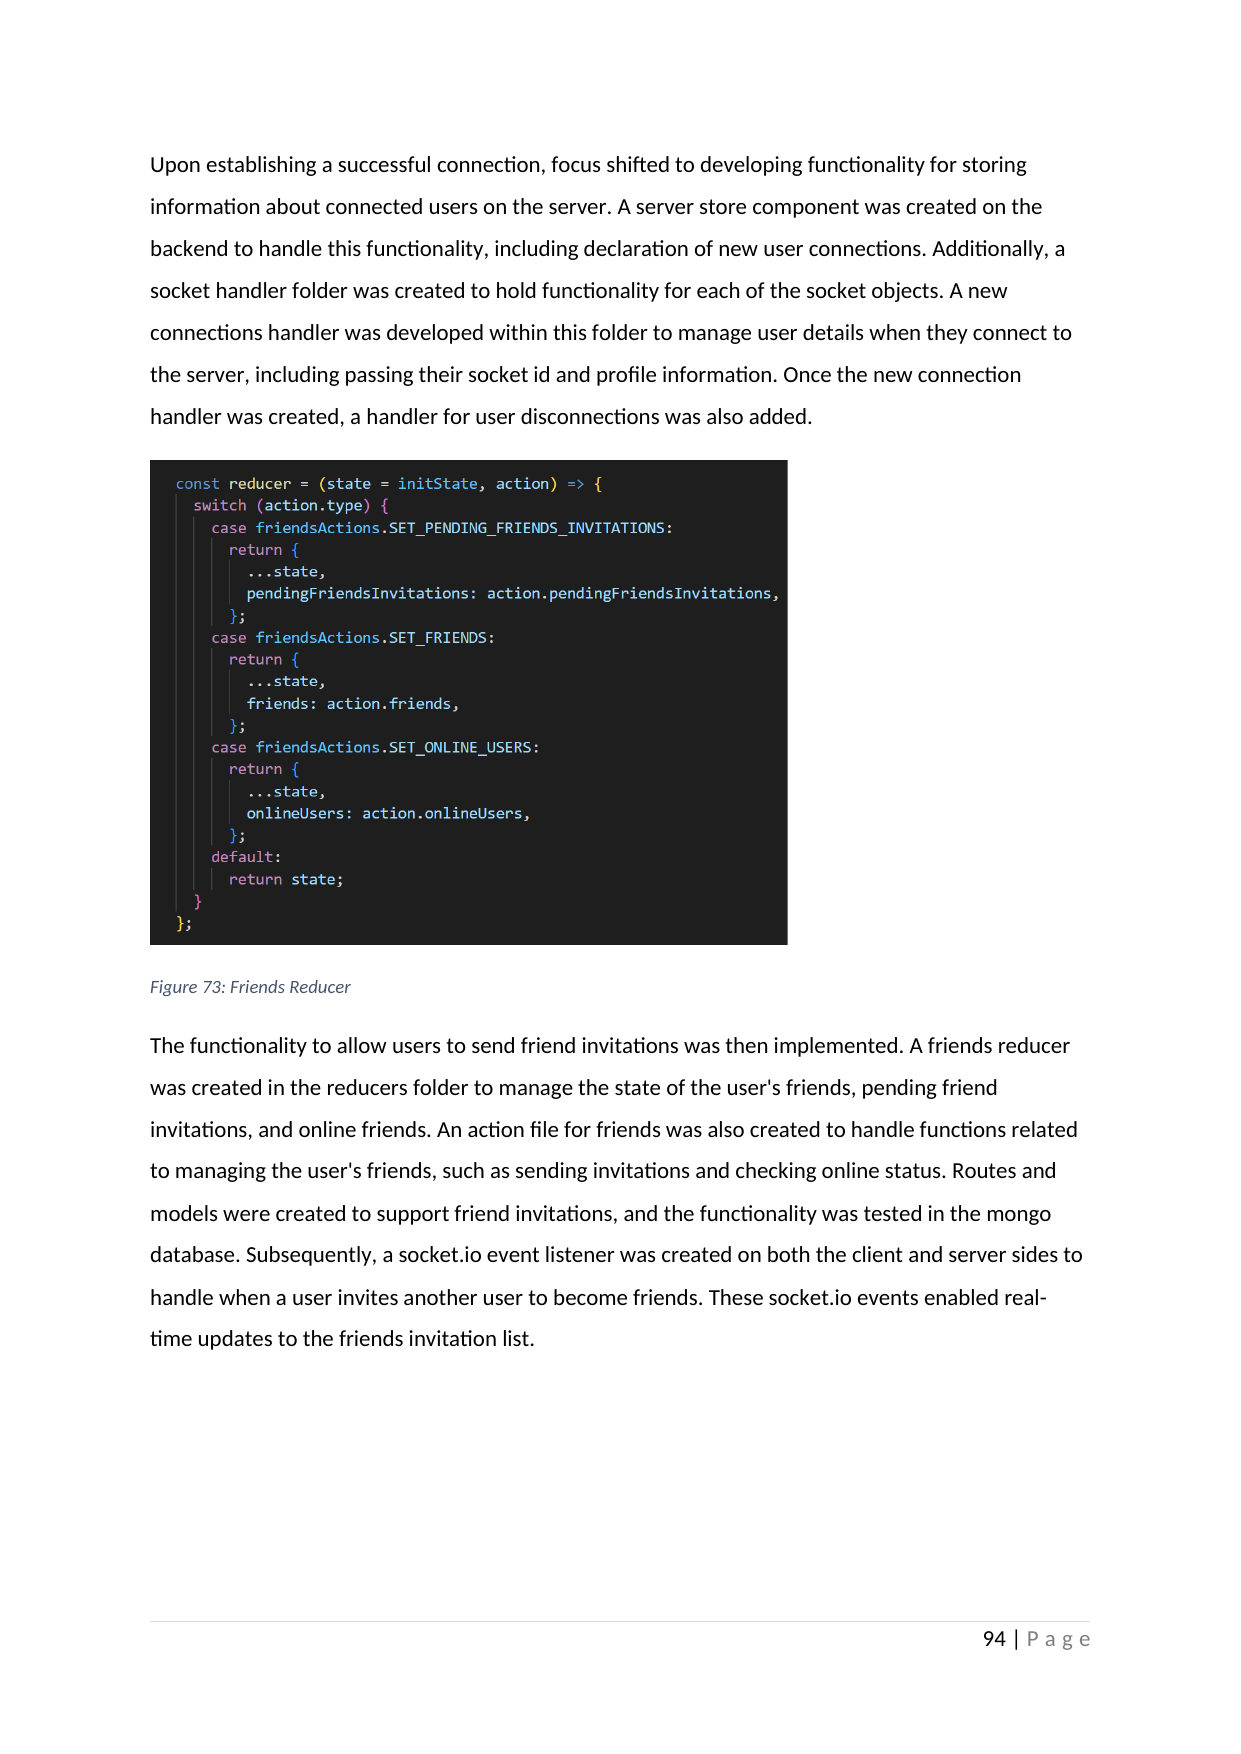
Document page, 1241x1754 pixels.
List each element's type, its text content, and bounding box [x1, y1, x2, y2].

text Figure 73: Friends Reducer [150, 976, 1090, 998]
text Upon establishing a successful connection, focus shifted to developing functionality for storing information about connected users on the server. A server store component was created on the backend to handle this functionality, including declaration of new user connections. Additionally, a socket handler folder was created to hold functionality for each of the socket objects. A new connections handler was developed within this folder to manage user details when they connect to the server, including passing their socket id and profile information. Once the new connection handler was created, a handler for user disconnections was also added. [150, 150, 1090, 430]
text The functionality to allow users to send friend invitations was then implemented. A friends reducer was created in the reducers folder to manage the state of the user's friends, pending friend invitations, and online friends. An action file for friends was also created to handle functions related to managing the user's friends, such as sending invitations and checking online status. Routes and models were created to support friend invitations, and the functionality was tested in the mongo database. Subsequently, a socket.io event listener was created on both the client and server sides to handle when a user invites another user to become friends. These socket.io events enabled real-time updates to the friends invitation list. [150, 1031, 1090, 1353]
picture [150, 460, 788, 945]
